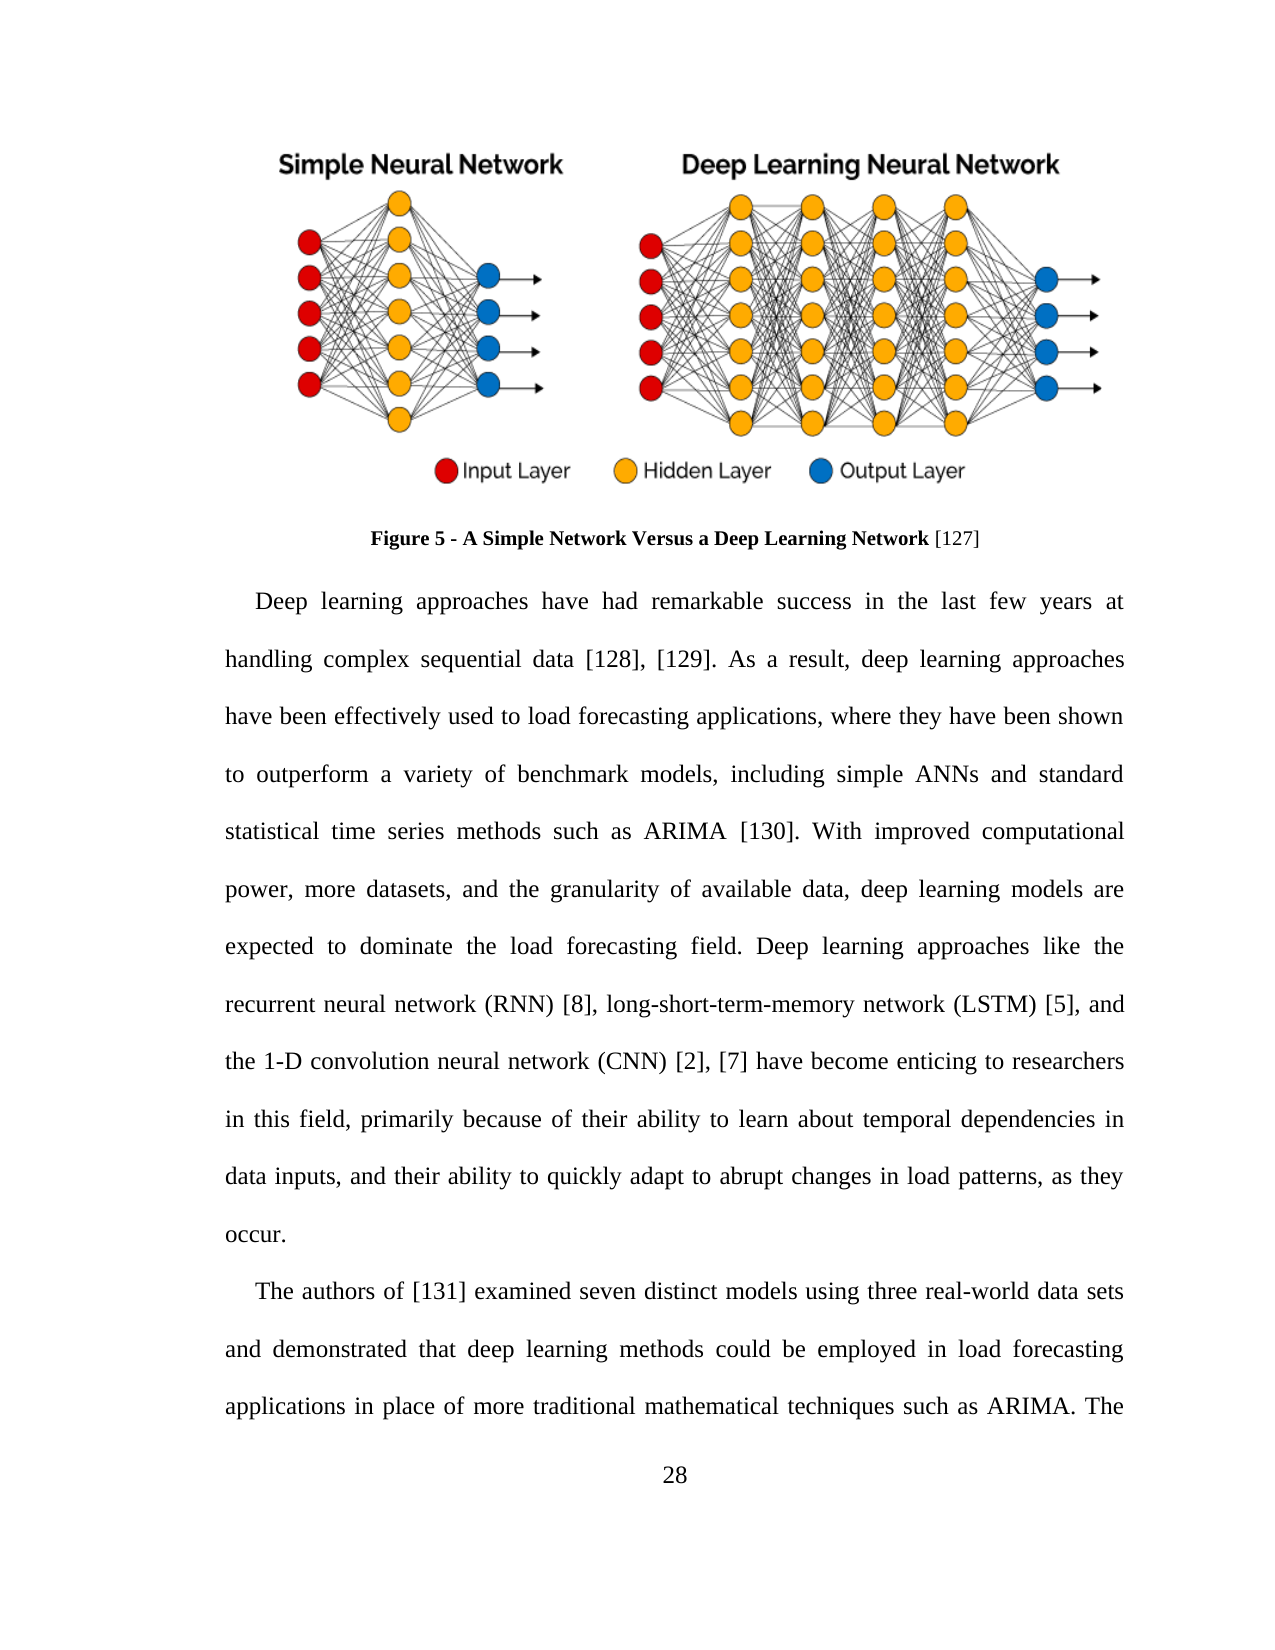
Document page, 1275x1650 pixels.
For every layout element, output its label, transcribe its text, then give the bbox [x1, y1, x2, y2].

text Figure 5 - A Simple Network Versus a Deep Learning Network [127] [225, 526, 1125, 550]
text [225, 1276, 1125, 1420]
picture [278, 150, 1102, 485]
text Deep learning approaches have had remarkable success in the last few years at handling complex sequential data [128], [129]. As a result, deep learning approaches have been effectively used to load forecasting applications, where they have been shown to outperform a variety of benchmark models, including simple ANNs and standard statistical time series methods such as ARIMA [130]. With improved computational power, more datasets, and the granularity of available data, deep learning models are expected to dominate the load forecasting field. Deep learning approaches like the recurrent neural network (RNN) [8], long-short-term-memory network (LSTM) [5], and the 1-D convolution neural network (CNN) [2], [7] have become enticing to researchers in this field, primarily because of their ability to learn about temporal dependencies in data inputs, and their ability to quickly adapt to abrupt changes in load patterns, as they occur. [225, 586, 1125, 1247]
